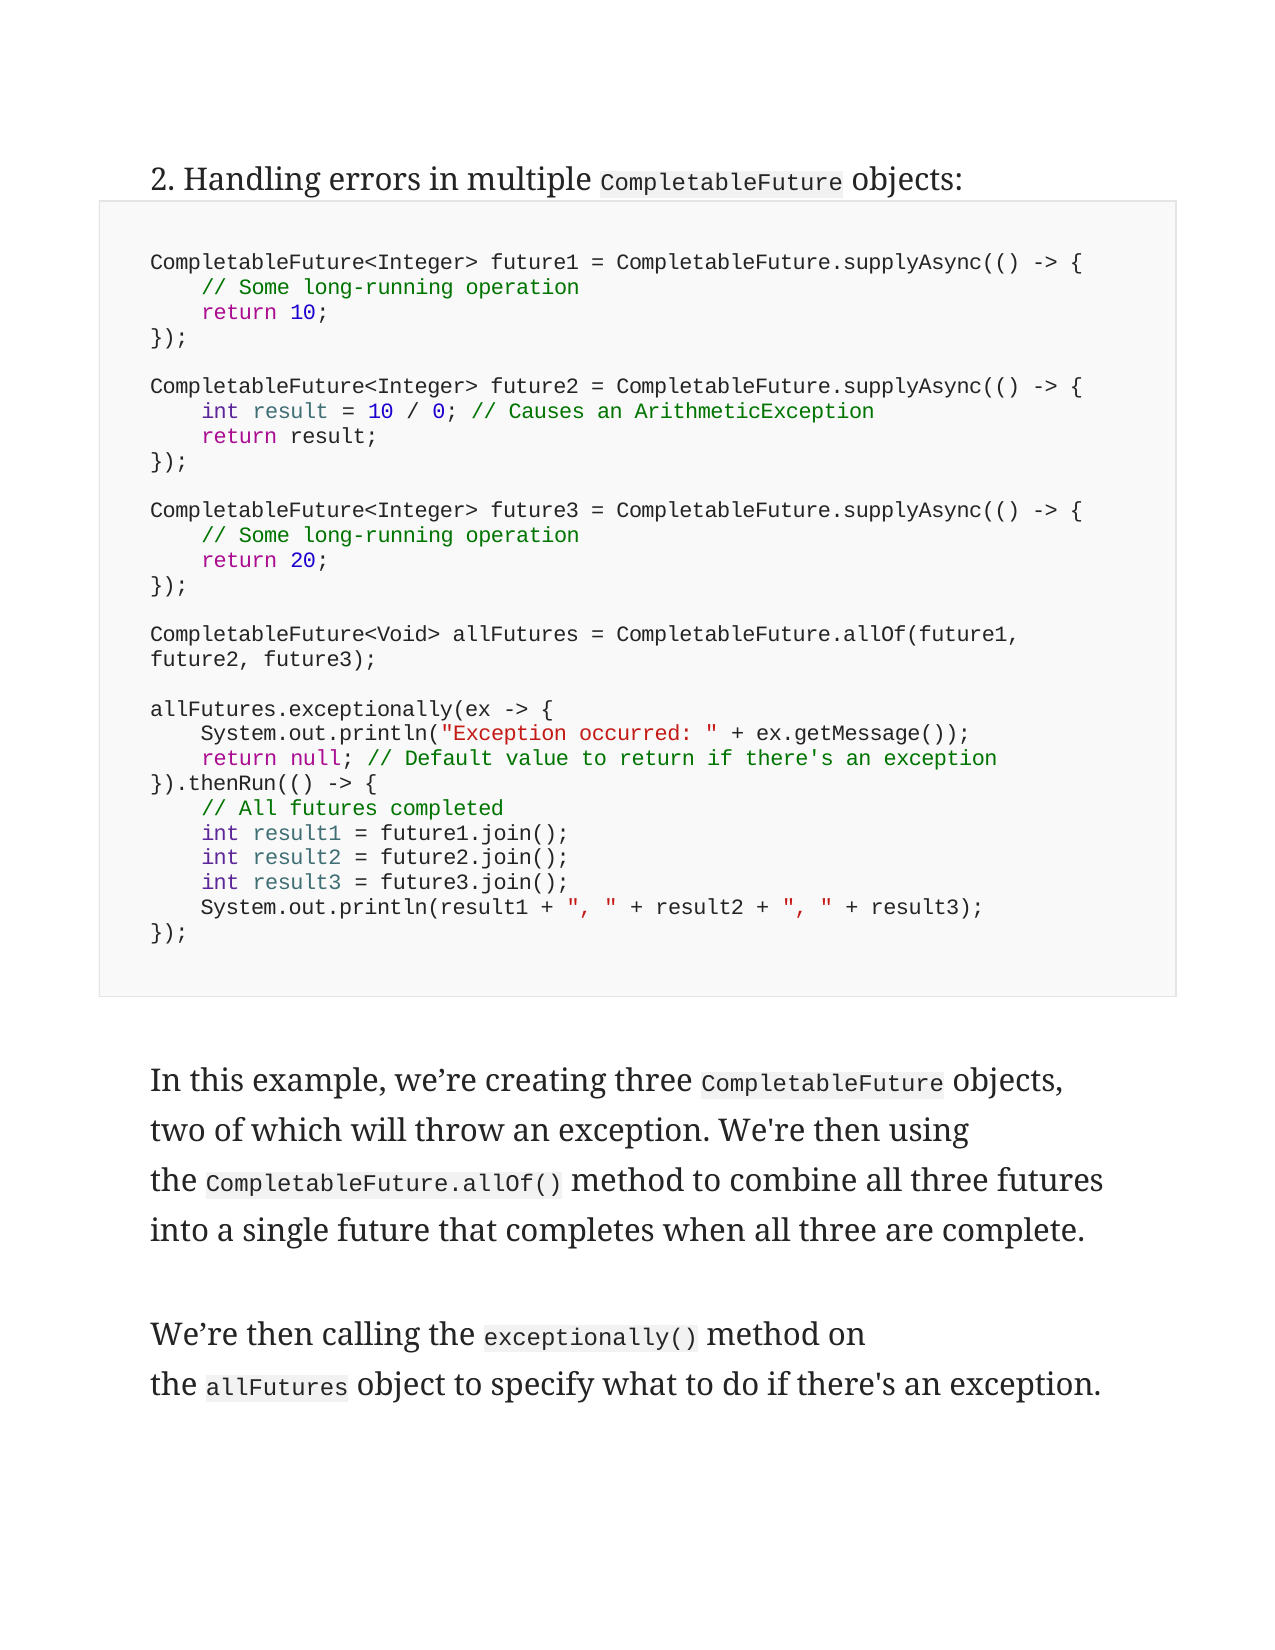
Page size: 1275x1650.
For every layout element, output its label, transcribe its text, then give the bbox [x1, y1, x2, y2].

text In this example, we’re creating three CompletableFuture objects, two of which will throw an exception. We're then using the CompletableFuture.allOf() method to combine all three futures into a single future that completes when all three are complete. [150, 1051, 1125, 1251]
text CompletableFuture<Integer> future1 = CompletableFuture.supplyAsync(() -> { // Some long-running operation return 10; }); CompletableFuture<Integer> future2 = CompletableFuture.supplyAsync(() -> { int result = 10 / 0; // Causes an ArithmeticException return result; }); CompletableFuture<Integer> future3 = CompletableFuture.supplyAsync(() -> { // Some long-running operation return 20; }); CompletableFuture<Void> allFutures = CompletableFuture.allOf(future1, future2, future3); allFutures.exceptionally(ex -> { System.out.println("Exception occurred: " + ex.getMessage()); return null; // Default value to return if there's an exception }).thenRun(() -> { // All futures completed int result1 = future1.join(); int result2 = future2.join(); int result3 = future3.join(); System.out.println(result1 + ", " + result2 + ", " + result3); }); [100, 202, 1175, 996]
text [150, 1304, 1125, 1404]
text 2. Handling errors in multiple CompletableFuture objects: [150, 150, 1125, 200]
